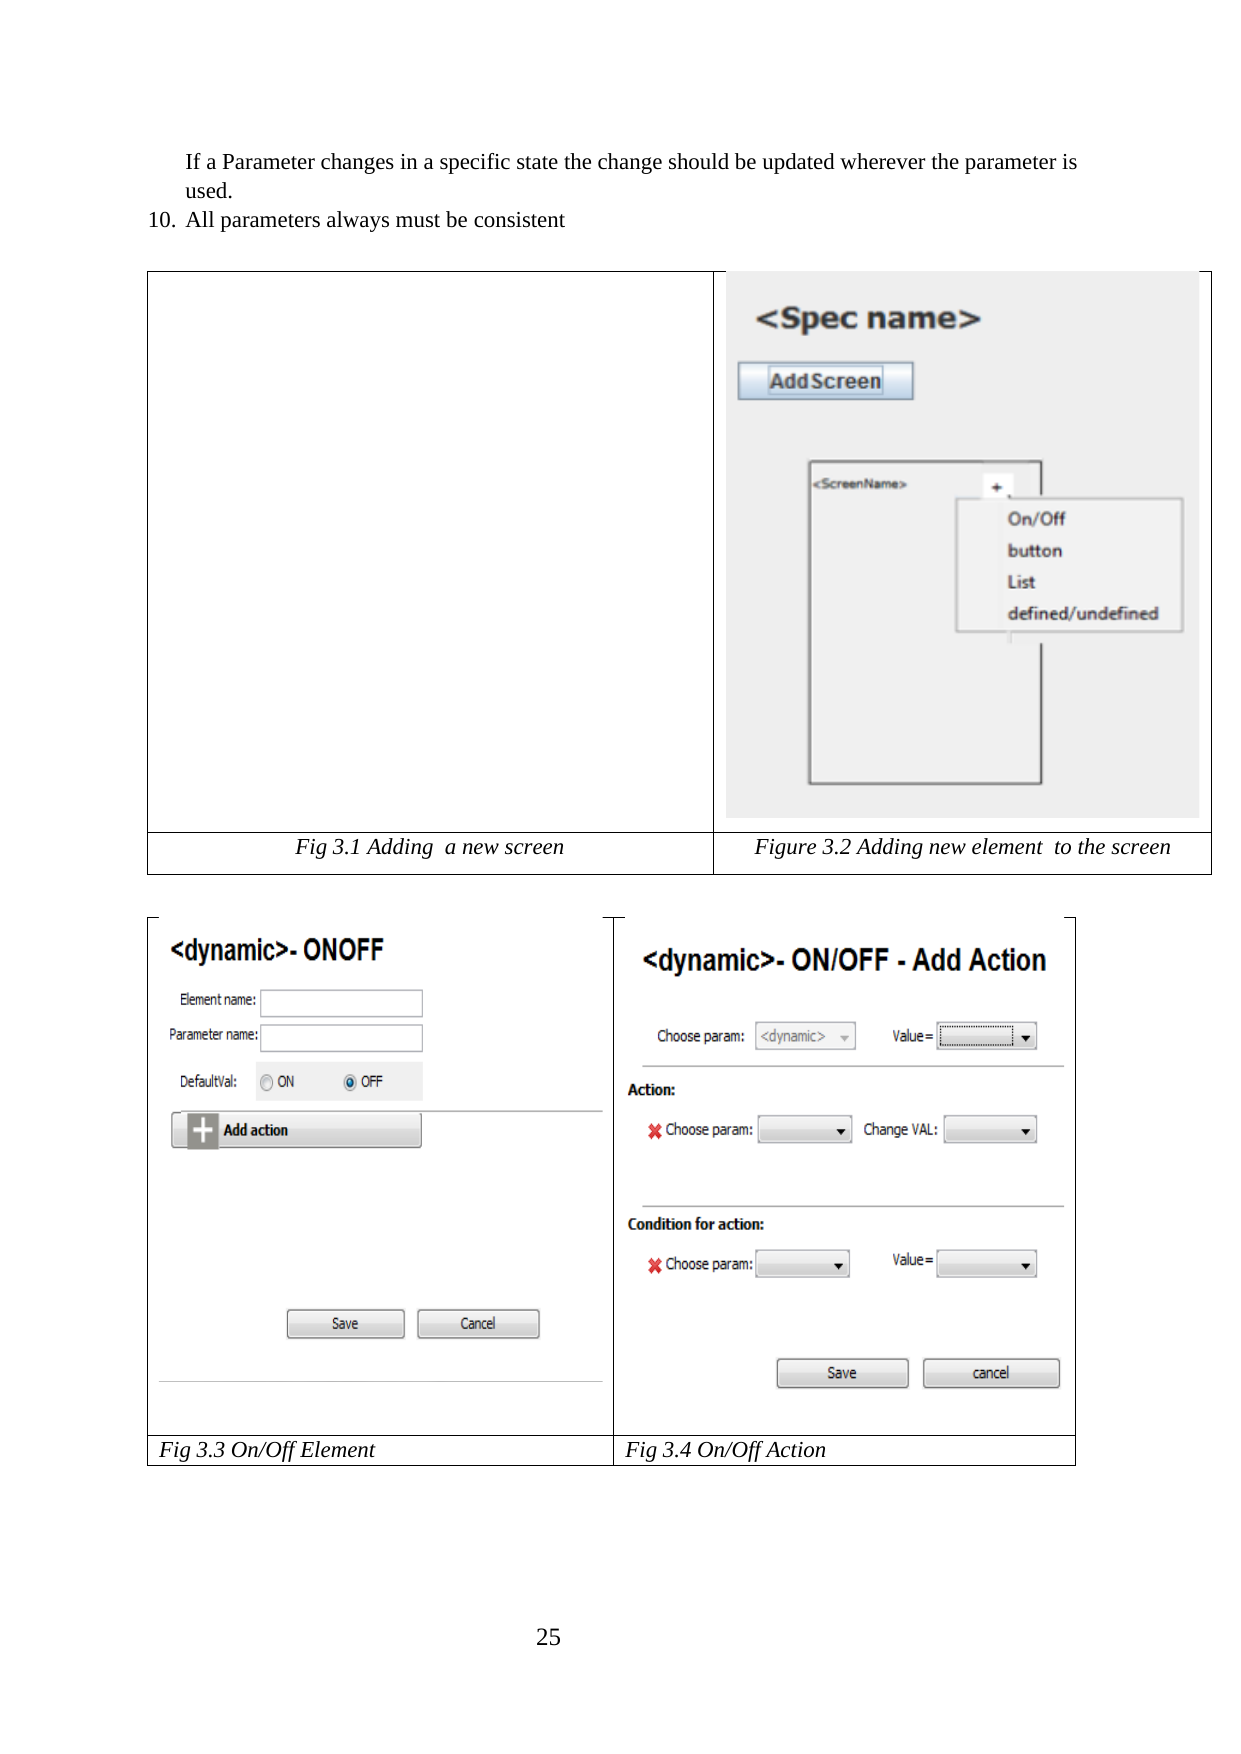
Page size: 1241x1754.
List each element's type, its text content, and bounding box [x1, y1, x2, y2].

picture [625, 917, 1065, 1407]
list If a Parameter changes in a specific state the change should be updated wherever the parameter is used. [185, 148, 1092, 203]
table_header [714, 272, 1211, 832]
table_cell [714, 833, 1211, 874]
table_header [148, 272, 713, 832]
table_cell [148, 1436, 613, 1465]
picture [726, 271, 1200, 818]
table_header [148, 918, 613, 1435]
picture [158, 917, 603, 1382]
table_header [614, 918, 1075, 1435]
table_cell [148, 833, 713, 874]
list All parameters always must be consistent [473, 206, 1092, 232]
table_cell [614, 1436, 1075, 1465]
